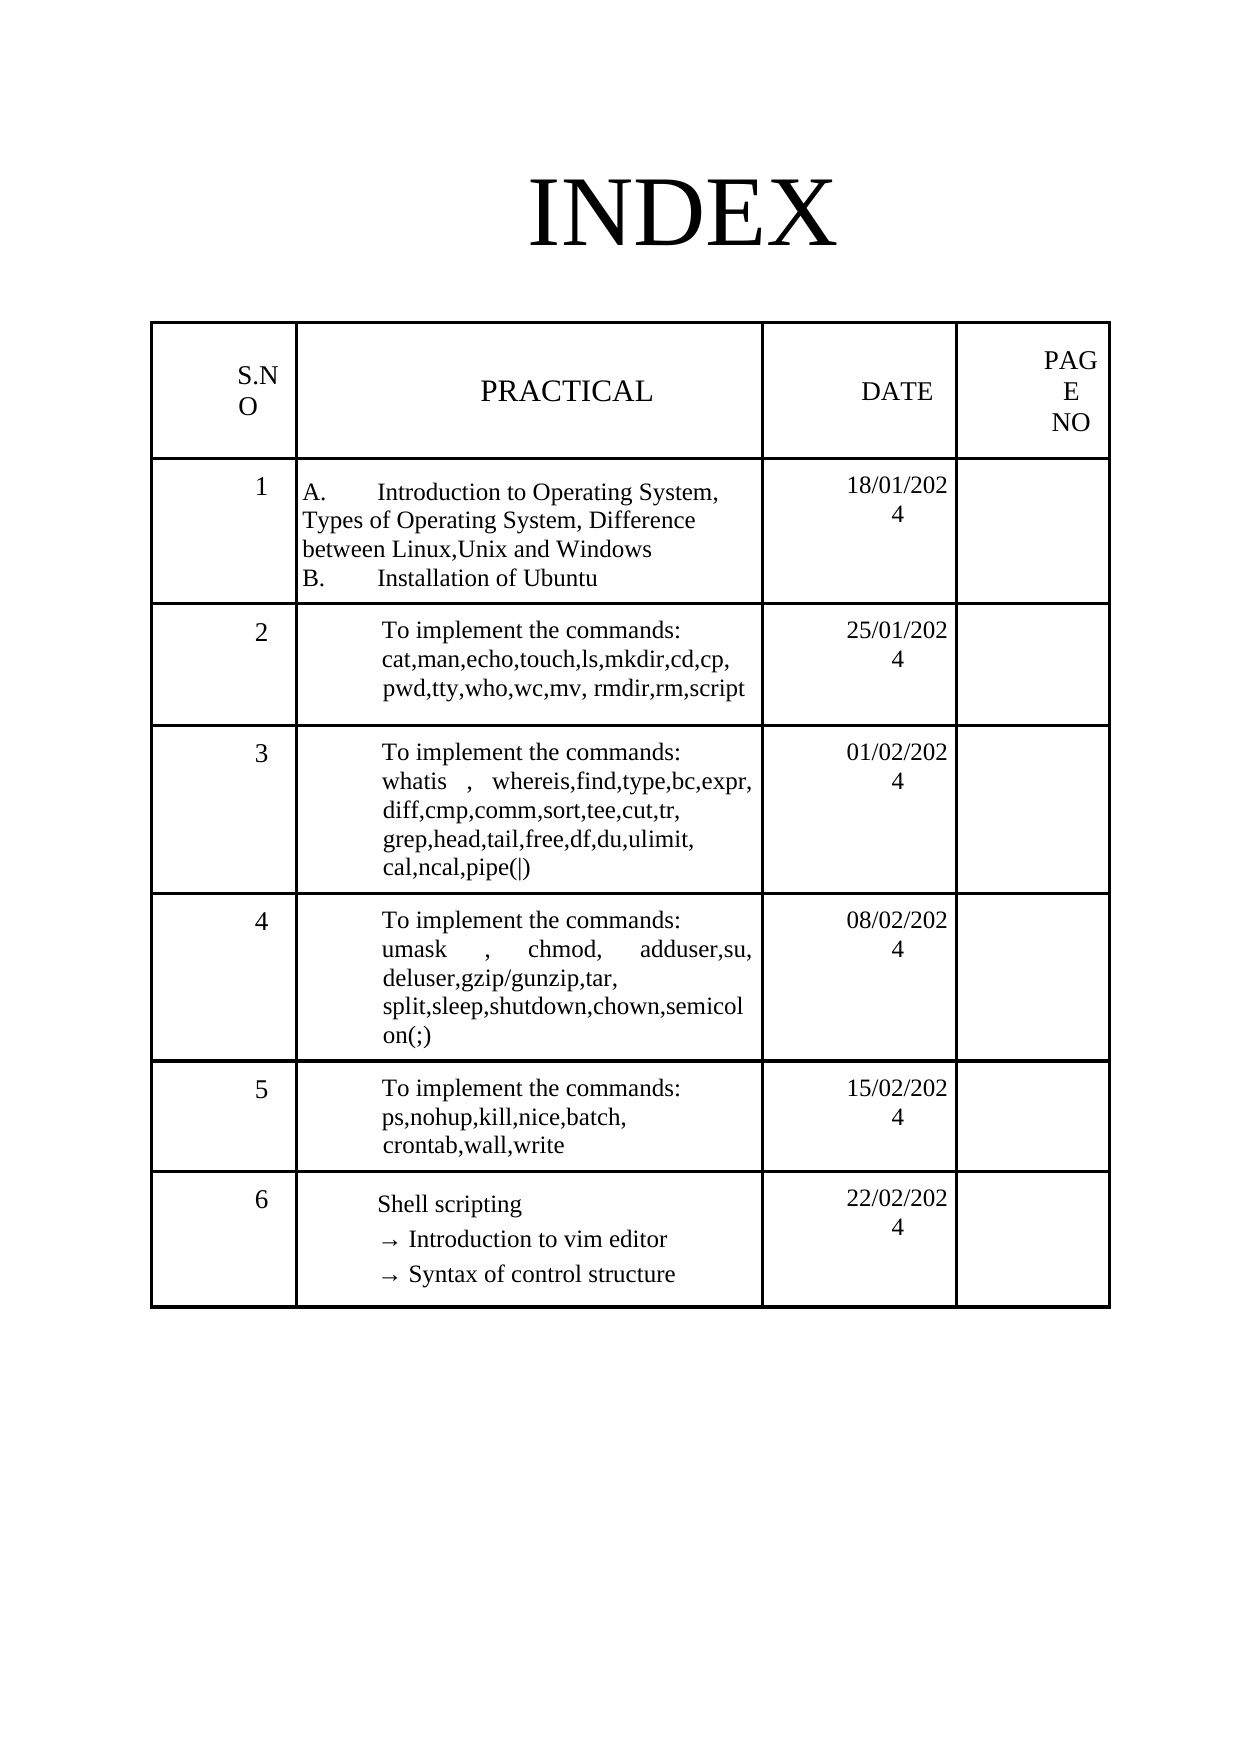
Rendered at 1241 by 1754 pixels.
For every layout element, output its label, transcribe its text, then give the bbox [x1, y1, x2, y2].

table_cell 01/02/2024 [764, 727, 955, 892]
table_cell 18/01/2024 [764, 460, 955, 602]
table_cell [958, 605, 1108, 724]
table_cell To implement the commands: whatis , whereis,find,type,bc,expr, diff,cmp,comm,sort,tee,cut,tr, grep,head,tail,free,df,du,ulimit, cal,ncal,pipe(|) [298, 727, 761, 892]
table_cell To implement the commands: umask , chmod, adduser,su, deluser,gzip/gunzip,tar, split,sleep,shutdown,chown,semicolon(;) [298, 895, 761, 1059]
table_cell 1 [153, 460, 295, 602]
table_cell [958, 727, 1108, 892]
text INDEX [225, 150, 1090, 267]
table_cell 2 [153, 605, 295, 724]
table_cell 3 [153, 727, 295, 892]
table_header S.NO [153, 324, 295, 457]
table_cell Shell scripting → Introduction to vim editor → Syntax of control structure [298, 1173, 761, 1305]
table_cell 25/01/2024 [764, 605, 955, 724]
table_cell 5 [153, 1063, 295, 1169]
table_cell [958, 895, 1108, 1059]
table_cell [958, 460, 1108, 602]
table_cell Introduction to Operating System, Types of Operating System, Difference between Linux,Unix and Windows Installation of Ubuntu [298, 460, 761, 602]
table_cell 08/02/2024 [764, 895, 955, 1059]
table_cell 4 [153, 895, 295, 1059]
table_cell To implement the commands: ps,nohup,kill,nice,batch, crontab,wall,write [298, 1063, 761, 1169]
table_header DATE [764, 324, 955, 457]
table_cell To implement the commands: cat,man,echo,touch,ls,mkdir,cd,cp, pwd,tty,who,wc,mv, rmdir,rm,script [298, 605, 761, 724]
table_cell 15/02/2024 [764, 1063, 955, 1169]
table_cell 6 [153, 1173, 295, 1305]
table_cell [958, 1063, 1108, 1169]
table_cell 22/02/2024 [764, 1173, 955, 1305]
table_cell [958, 1173, 1108, 1305]
table_header PAGE NO [958, 324, 1108, 457]
table_header PRACTICAL [298, 324, 761, 457]
